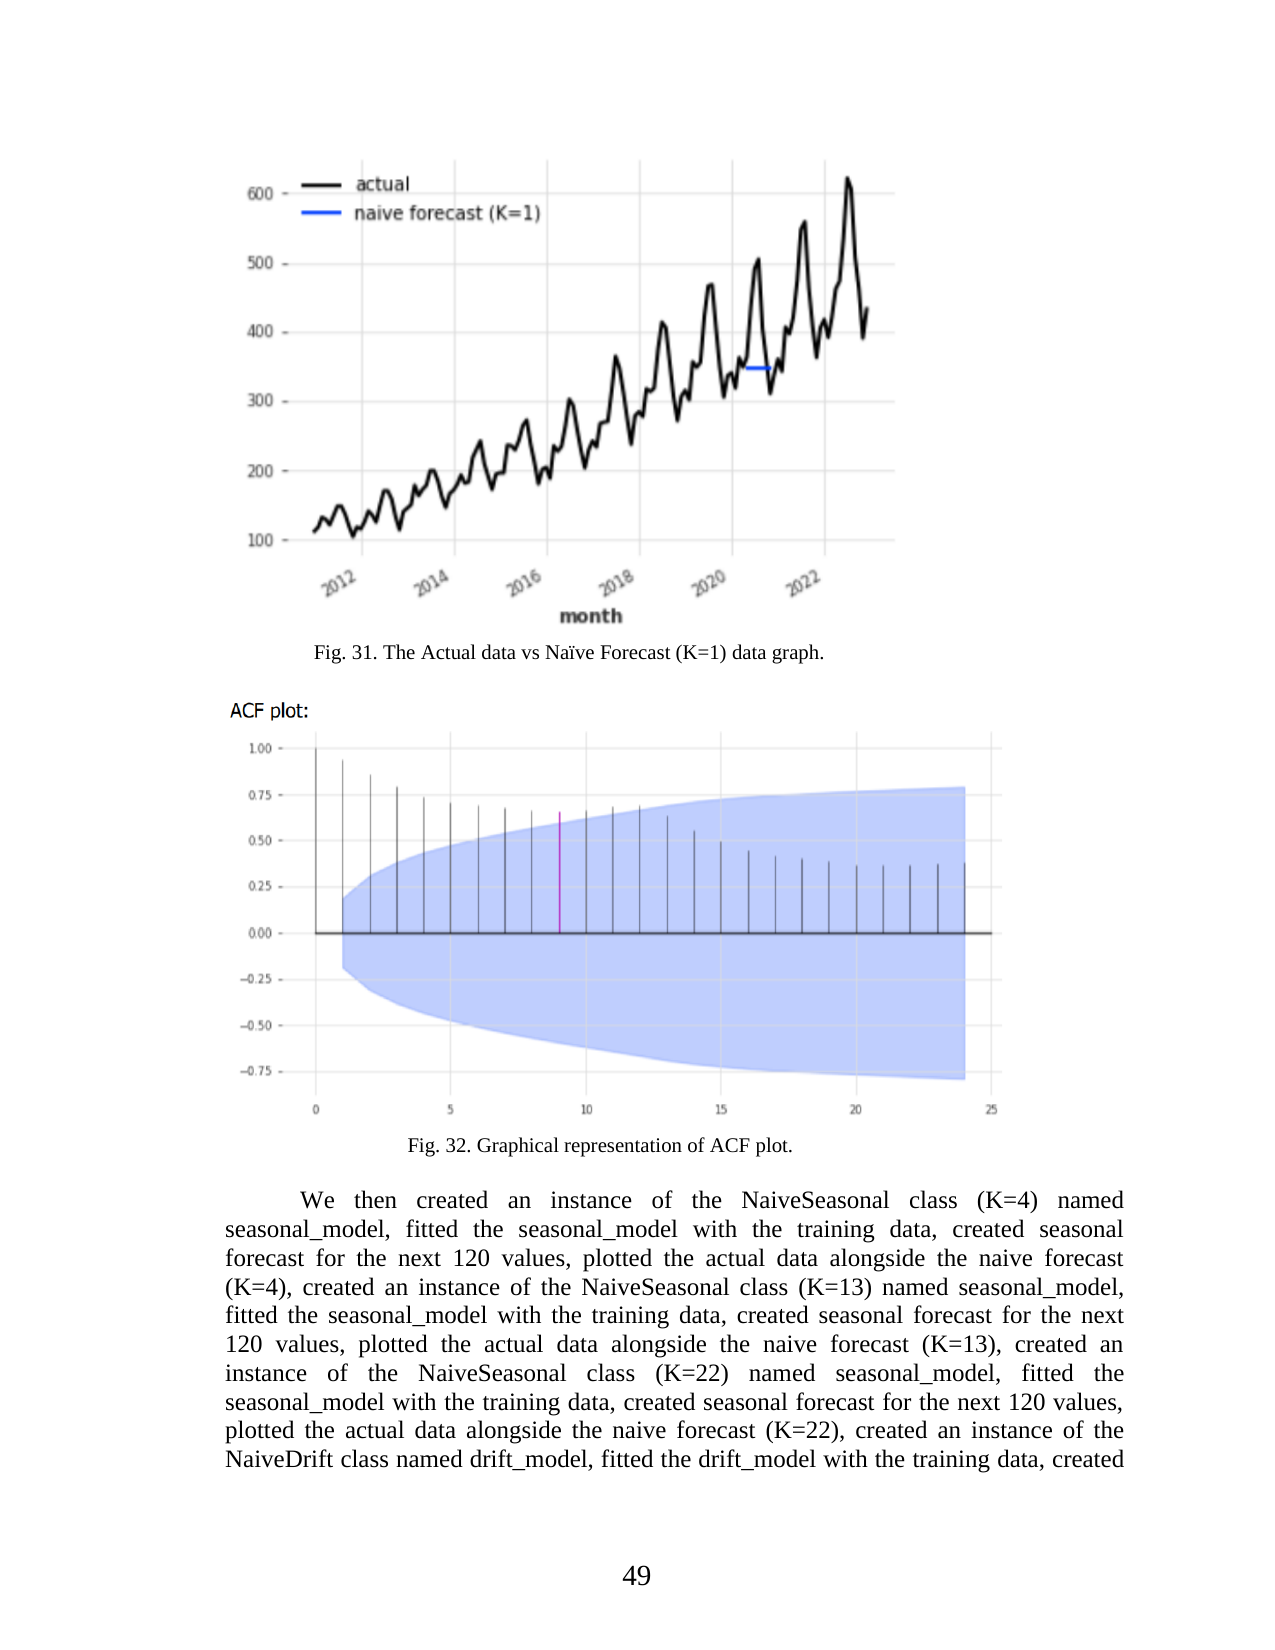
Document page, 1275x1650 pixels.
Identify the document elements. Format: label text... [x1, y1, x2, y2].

text Fig. 32. Graphical representation of ACF plot. [225, 1132, 1125, 1157]
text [225, 1185, 1125, 1473]
text Fig. 31. The Actual data vs Naïve Forecast (K=1) data graph. [225, 639, 1125, 664]
picture [225, 150, 915, 640]
picture [225, 692, 1003, 1133]
